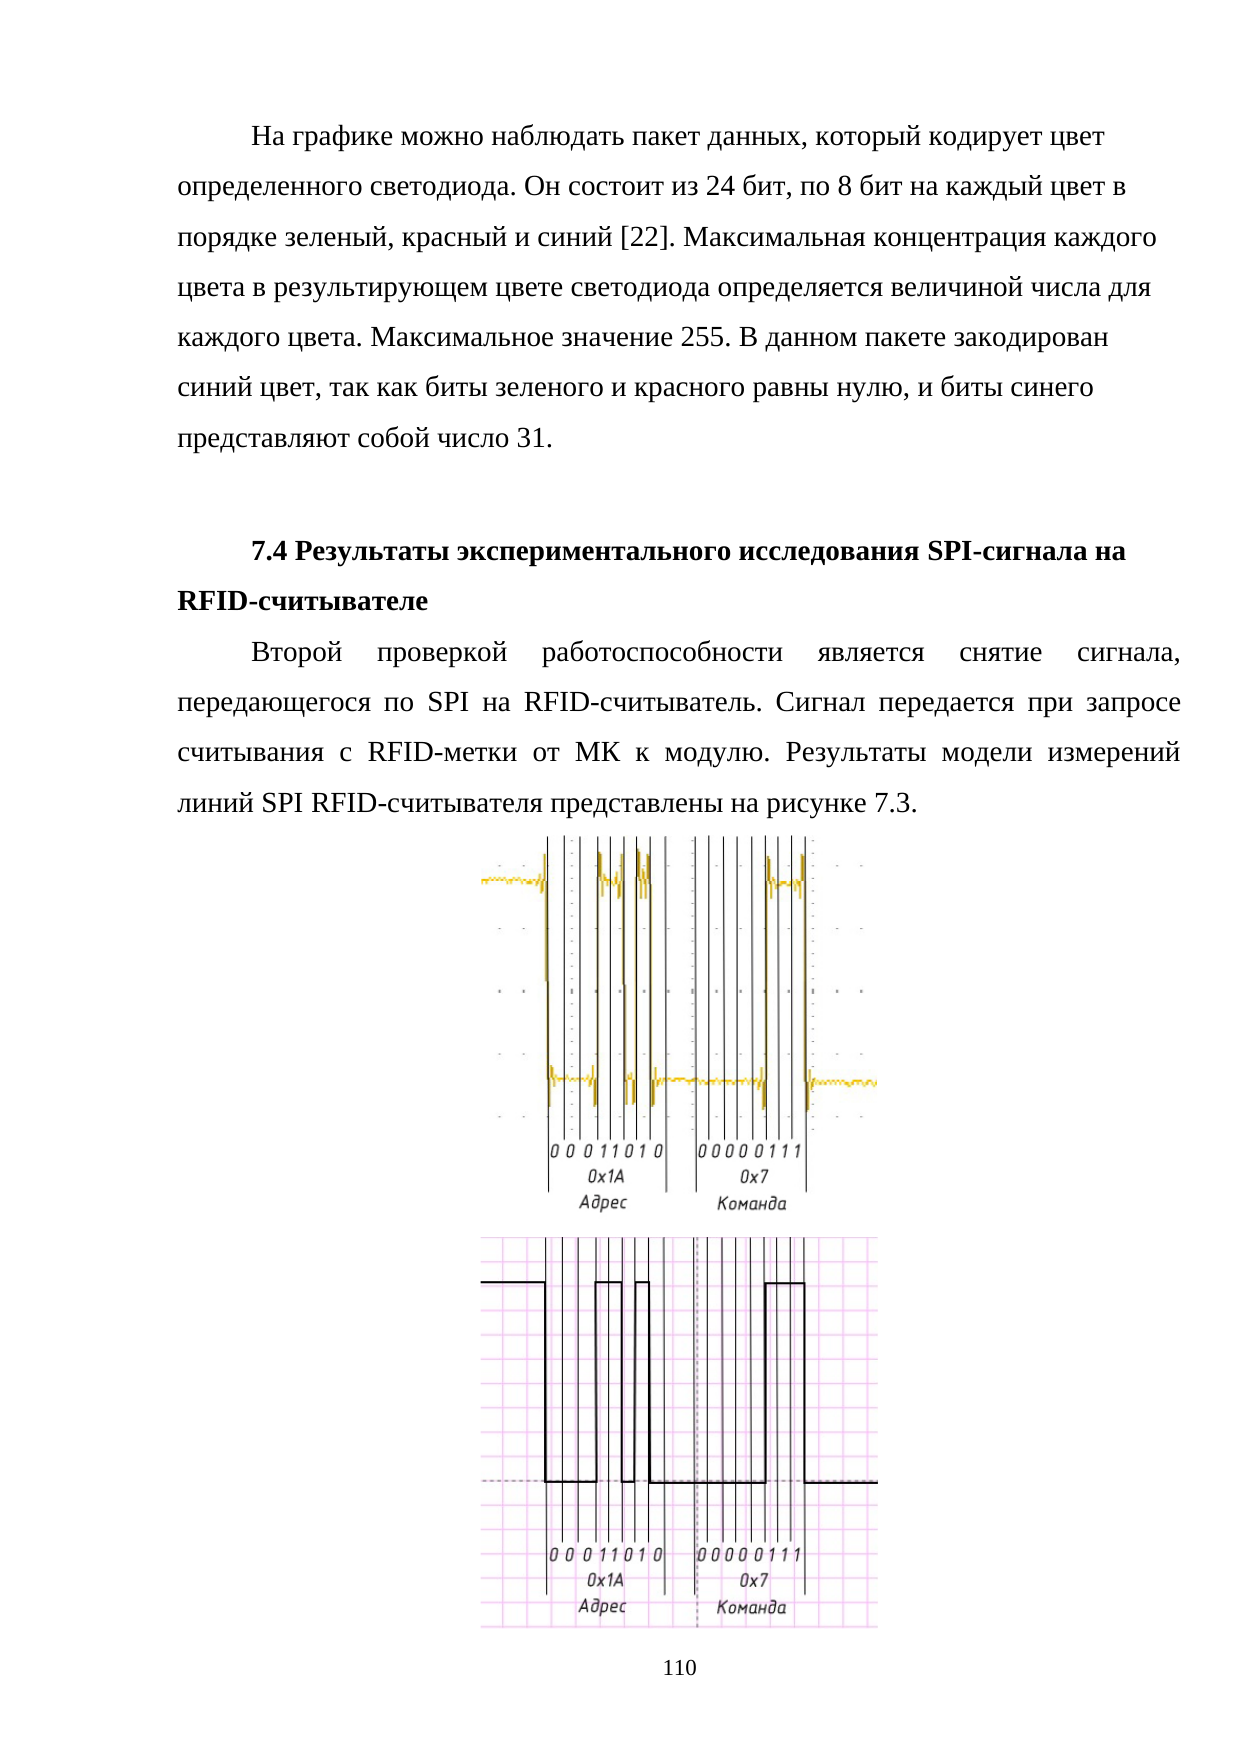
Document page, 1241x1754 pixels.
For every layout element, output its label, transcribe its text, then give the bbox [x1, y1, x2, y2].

picture [481, 835, 878, 1224]
subtitle 7.4 Результаты экспериментального исследования SPI-сигнала на RFID-считывателе [177, 533, 1182, 617]
picture [480, 1237, 879, 1629]
text На графике можно наблюдать пакет данных, который кодирует цвет определенного светодиода. Он состоит из 24 бит, по 8 бит на каждый цвет в порядке зеленый, красный и синий [22]. Максимальная концентрация каждого цвета в результирующем цвете светодиода определяется величиной числа для каждого цвета. Максимальное значение 255. В данном пакете закодирован синий цвет, так как биты зеленого и красного равны нулю, и биты синего представляют собой число 31. [177, 118, 1182, 453]
text Второй проверкой работоспособности является снятие сигнала, передающегося по SPI на RFID-считыватель. Сигнал передается при запросе считывания с RFID-метки от МК к модулю. Результаты модели измерений линий SPI RFID-считывателя представлены на рисунке 7.3. [177, 634, 1182, 818]
